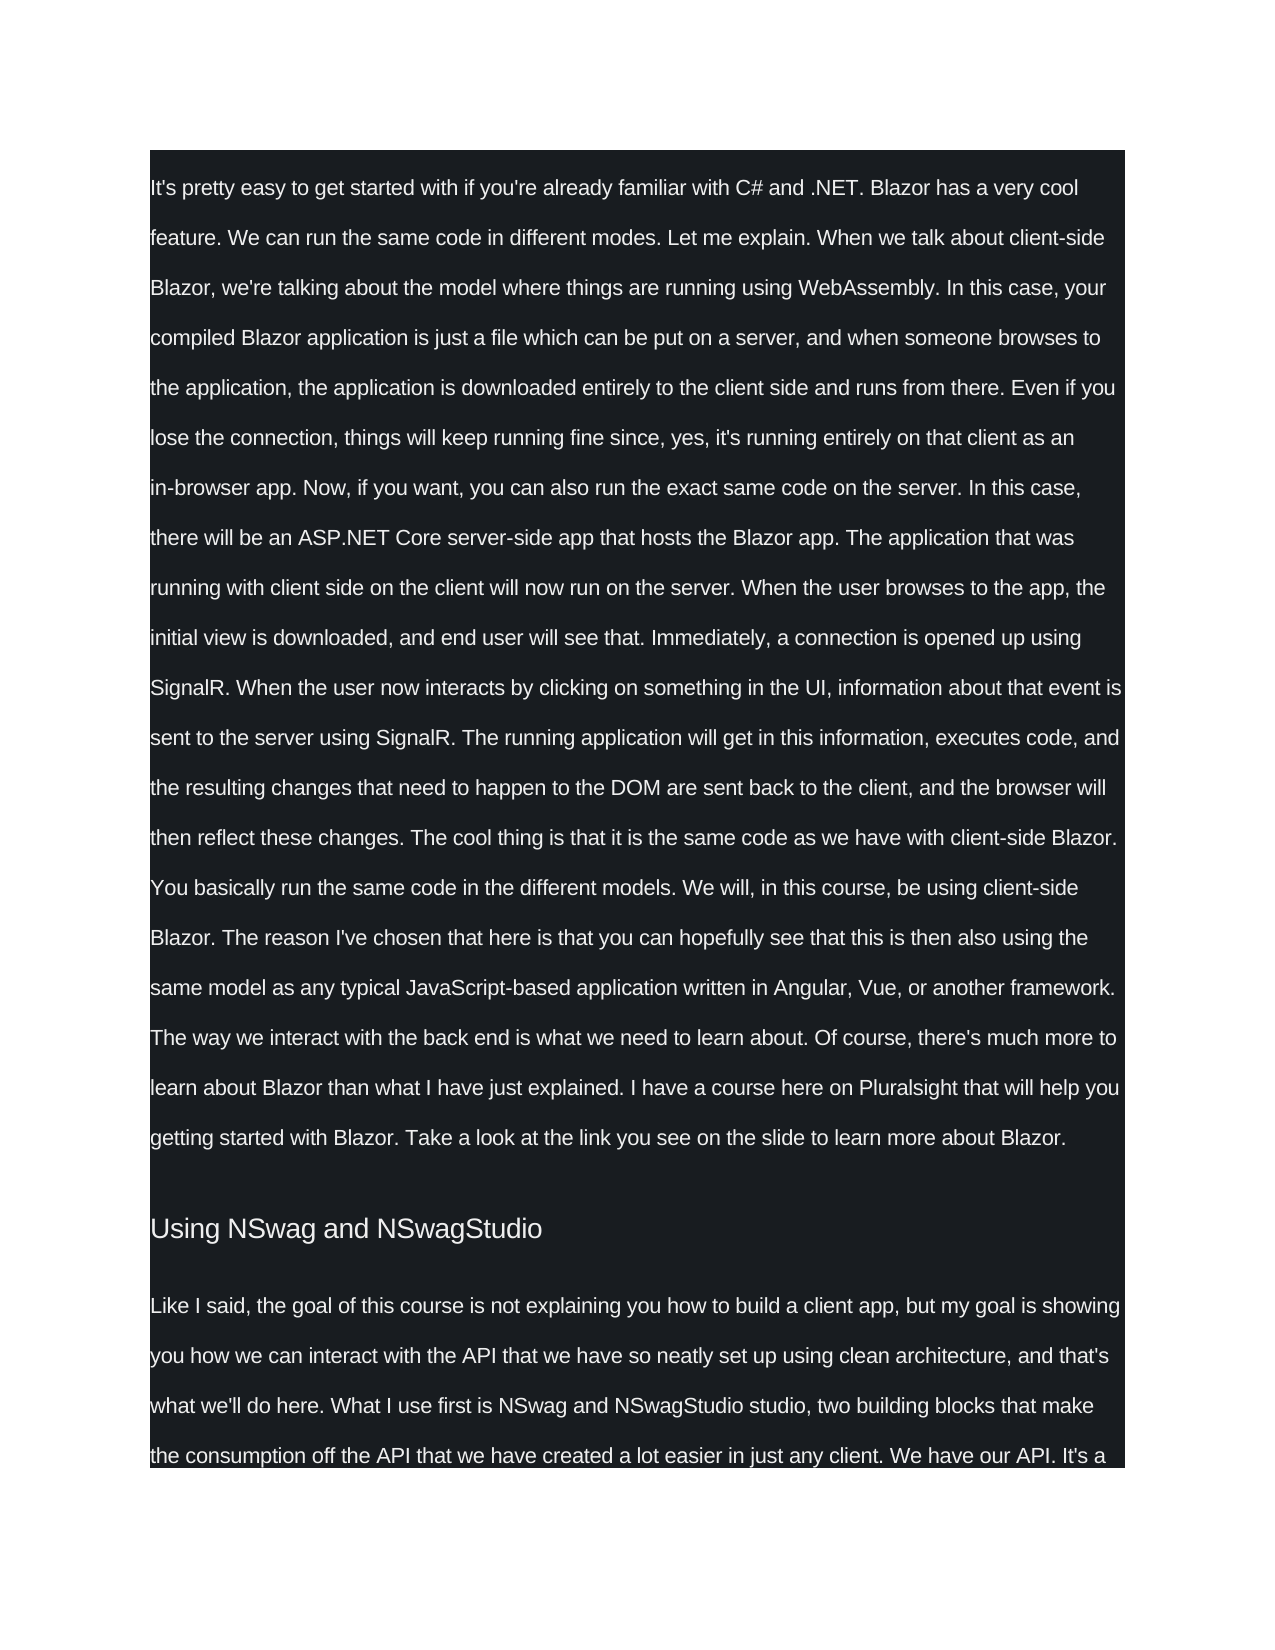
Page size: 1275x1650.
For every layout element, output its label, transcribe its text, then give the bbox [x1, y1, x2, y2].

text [150, 150, 1125, 1150]
text Using NSwag and NSwagStudio [150, 1212, 1125, 1245]
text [150, 1268, 1125, 1468]
